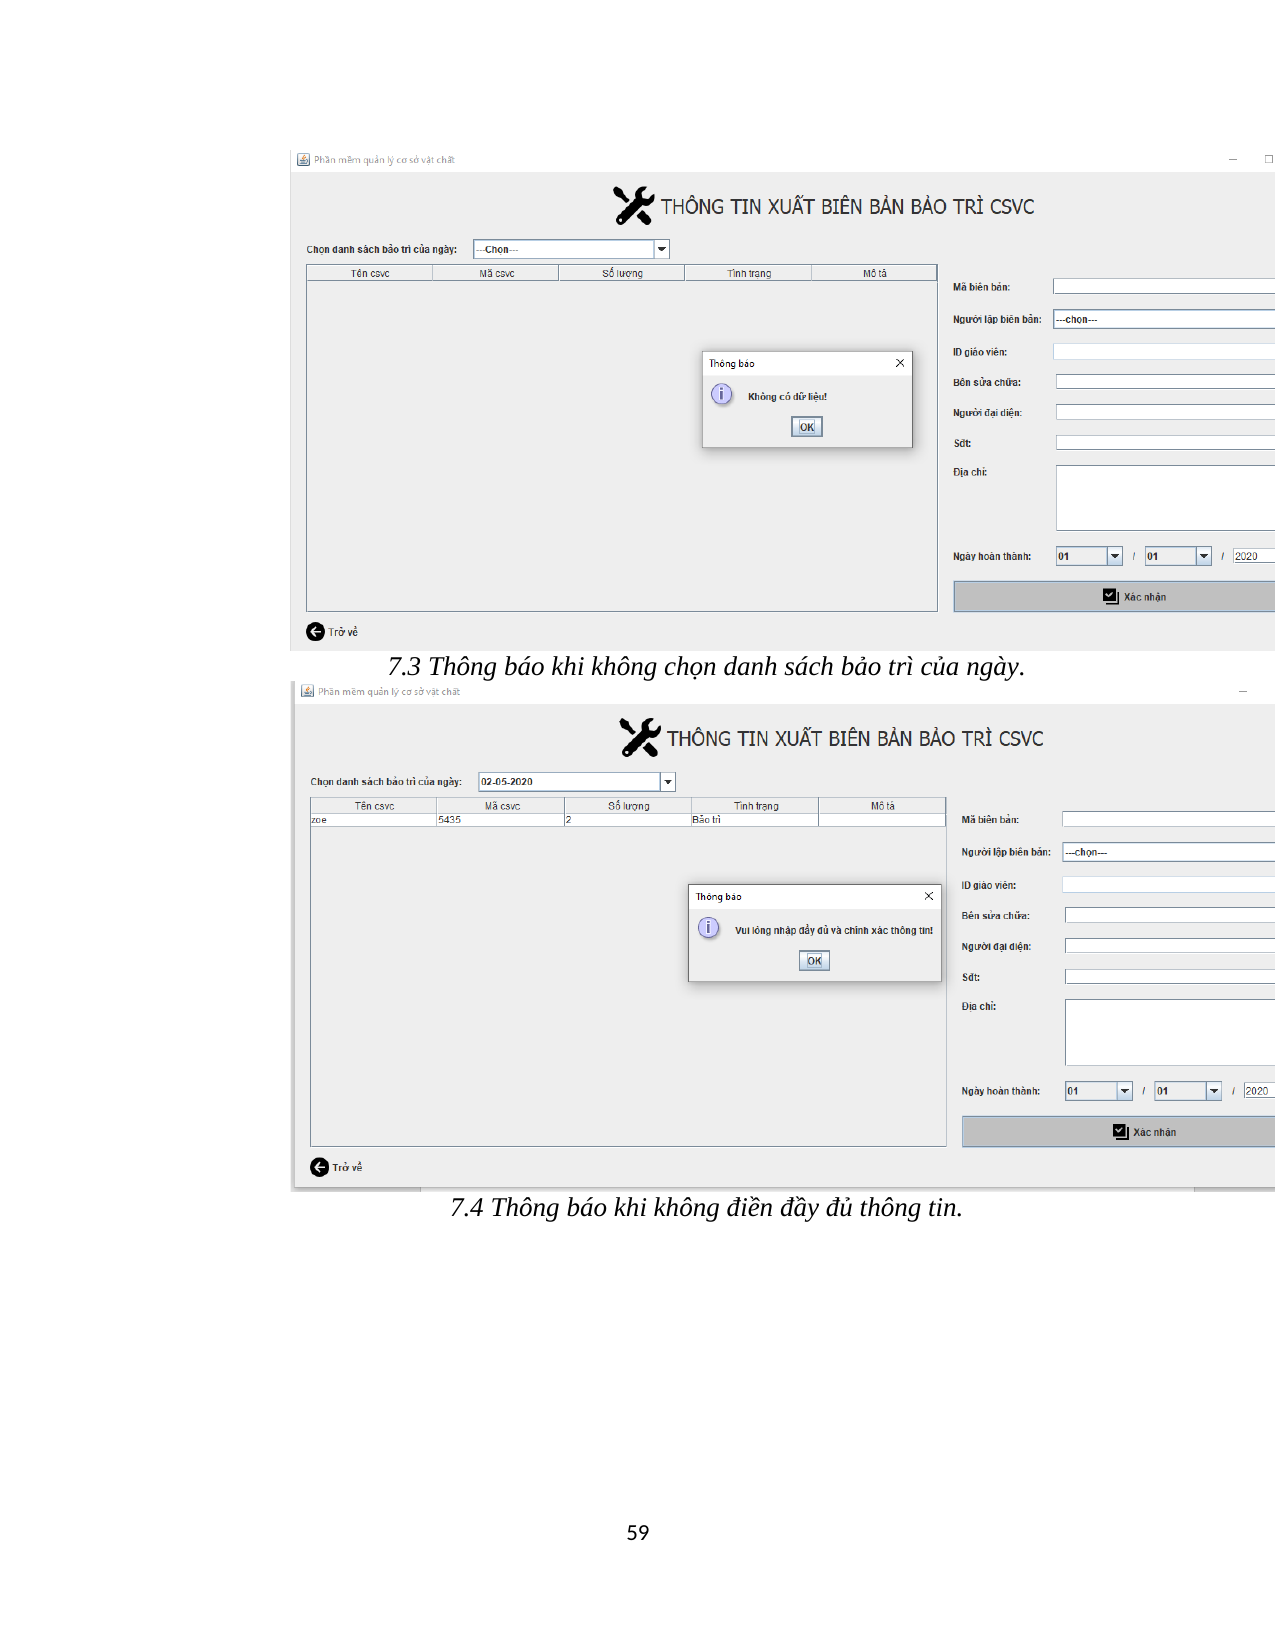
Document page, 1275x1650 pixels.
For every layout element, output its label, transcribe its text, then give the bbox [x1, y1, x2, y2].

picture [290, 150, 1275, 651]
text 7.3 Thông báo khi không chọn danh sách bảo trì của ngày. [291, 651, 1125, 681]
text 7.4 Thông báo khi không điền đầy đủ thông tin. [291, 1192, 1125, 1222]
picture [290, 681, 1275, 1192]
